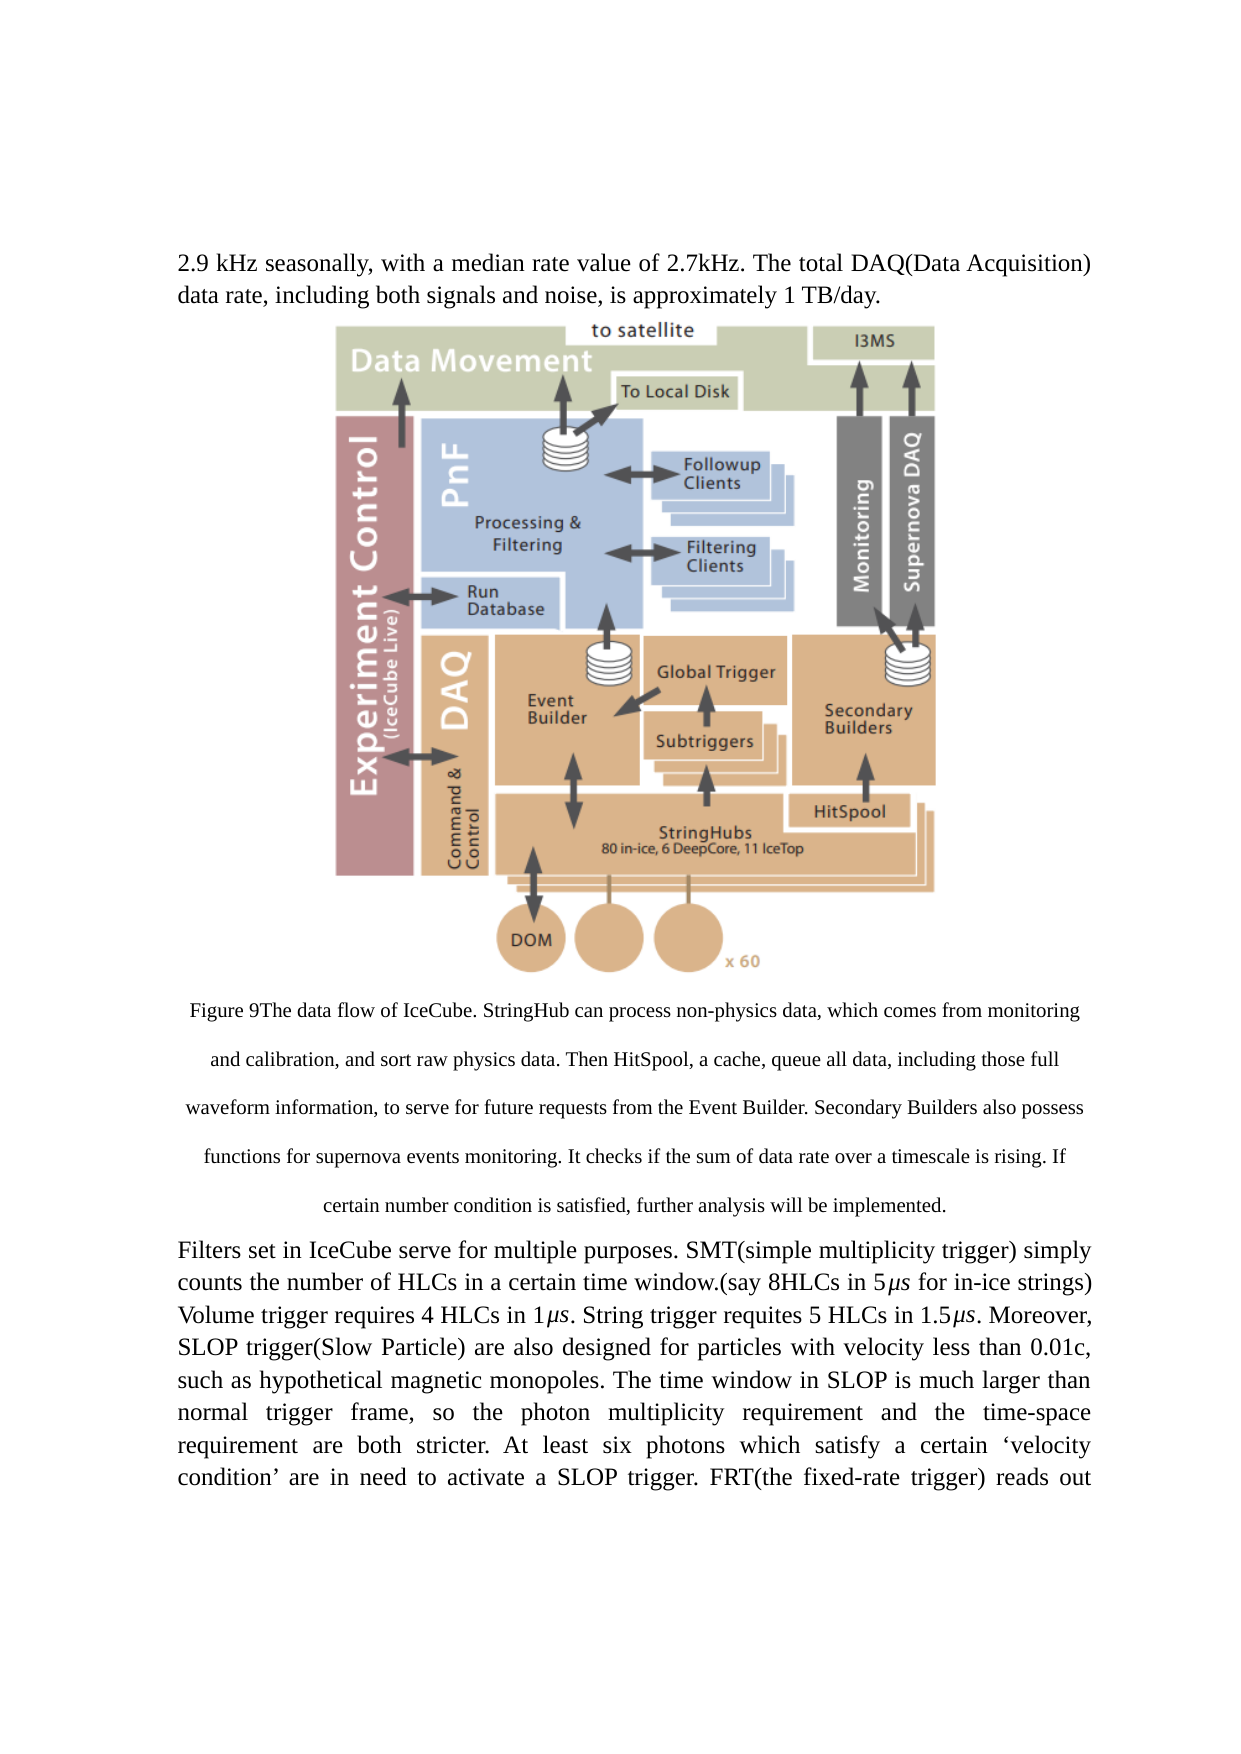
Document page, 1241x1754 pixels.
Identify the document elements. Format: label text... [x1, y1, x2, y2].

text Figure 9The data flow of IceCube. StringHub can process non-physics data, which comes from monitoring and calibration, and sort raw physics data. Then HitSpool, a cache, queue all data, including those full waveform information, to serve for future requests from the Event Builder. Secondary Builders also possess functions for supernova events monitoring. It checks if the sum of data rate over a timescale is rising. If certain number condition is satisfied, further analysis will be implemented. [177, 994, 1092, 1221]
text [177, 246, 1092, 311]
picture [328, 311, 942, 987]
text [177, 1233, 1092, 1493]
